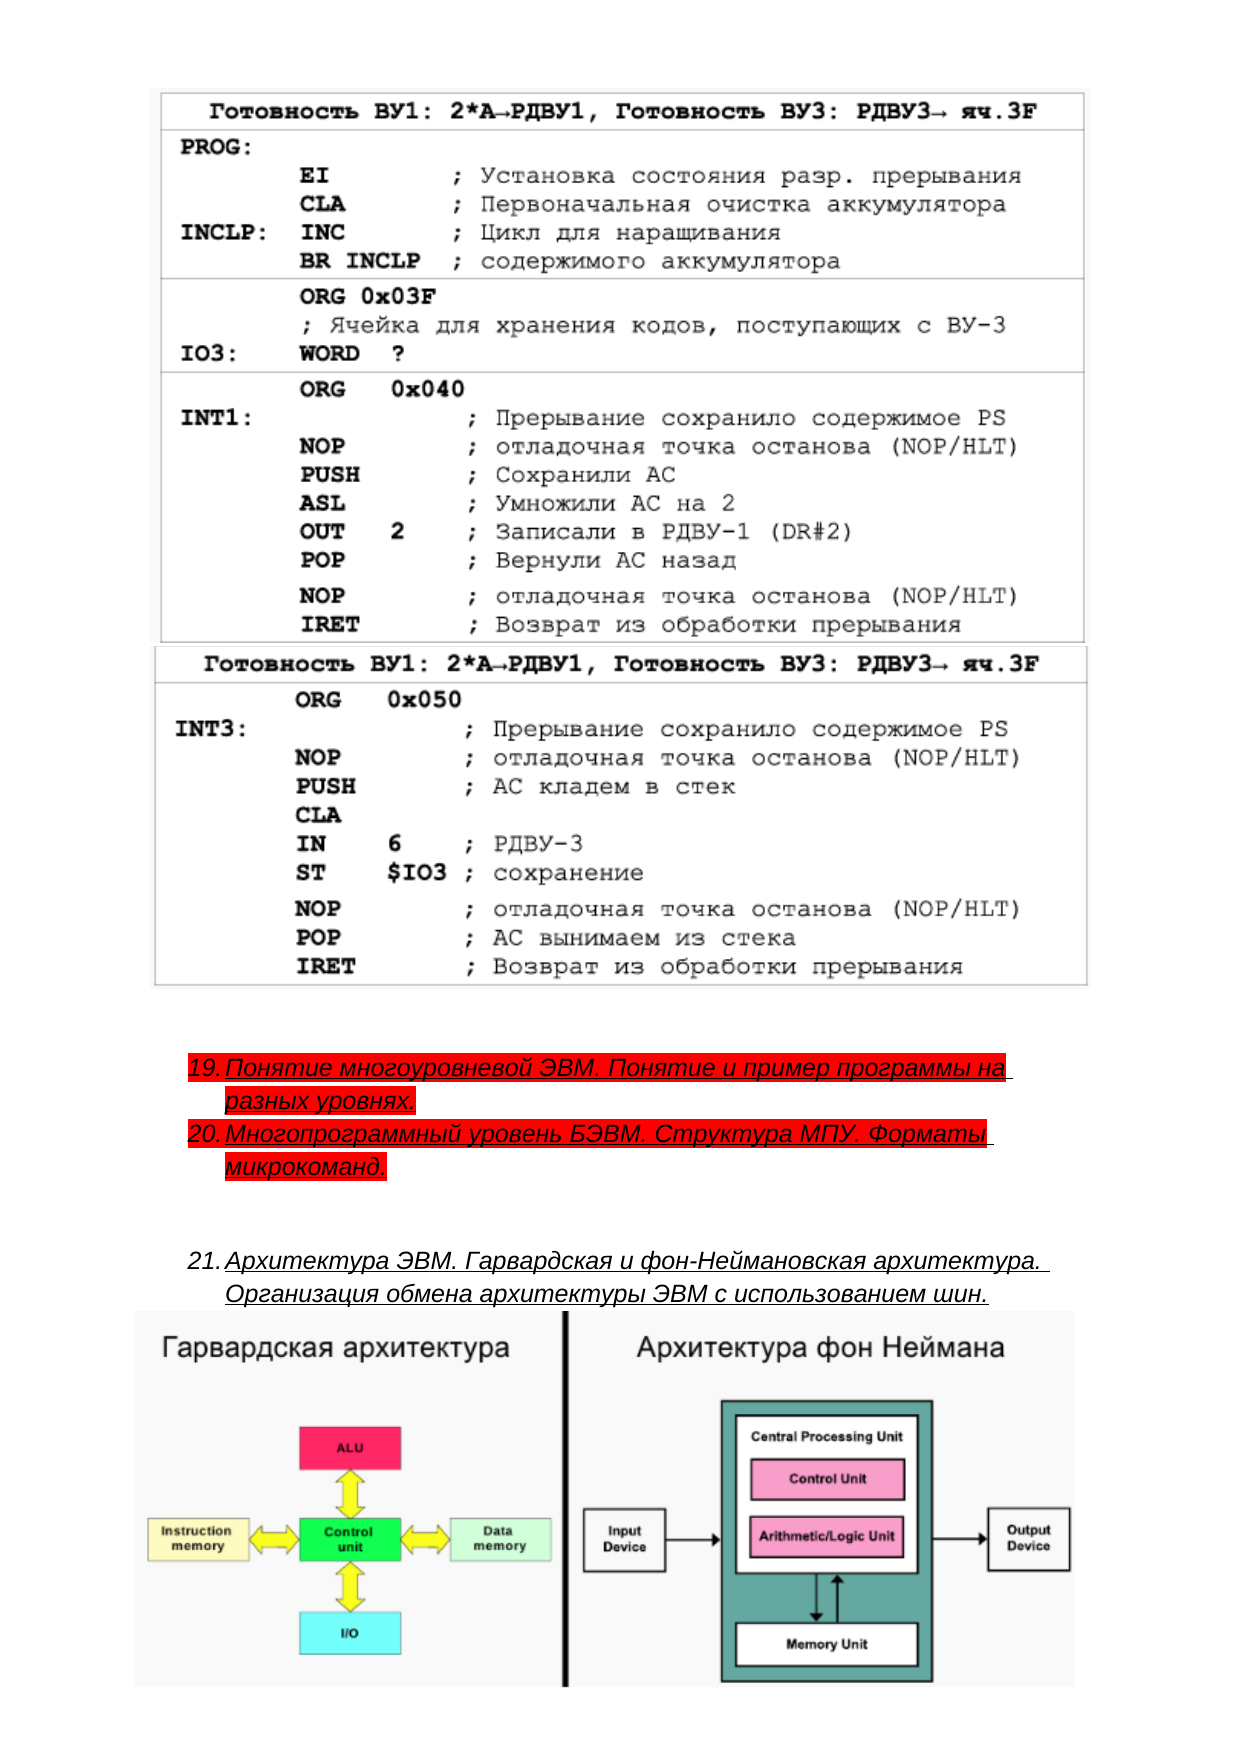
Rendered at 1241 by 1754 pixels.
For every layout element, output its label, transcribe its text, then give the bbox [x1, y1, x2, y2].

list Понятие многоуровневой ЭВМ. Понятие и пример программы на разных уровнях. [187, 1053, 1090, 1115]
list Многопрограммный уровень БЭВМ. Структура МПУ. Форматы микрокоманд. [187, 1119, 1090, 1181]
list Архитектура ЭВМ. Гарвардская и фон-Неймановская архитектура. Организация обмена архитектуры ЭВМ с использованием шин. [187, 1246, 1090, 1307]
picture [135, 1311, 1076, 1690]
picture [150, 646, 1091, 989]
picture [150, 88, 1091, 643]
